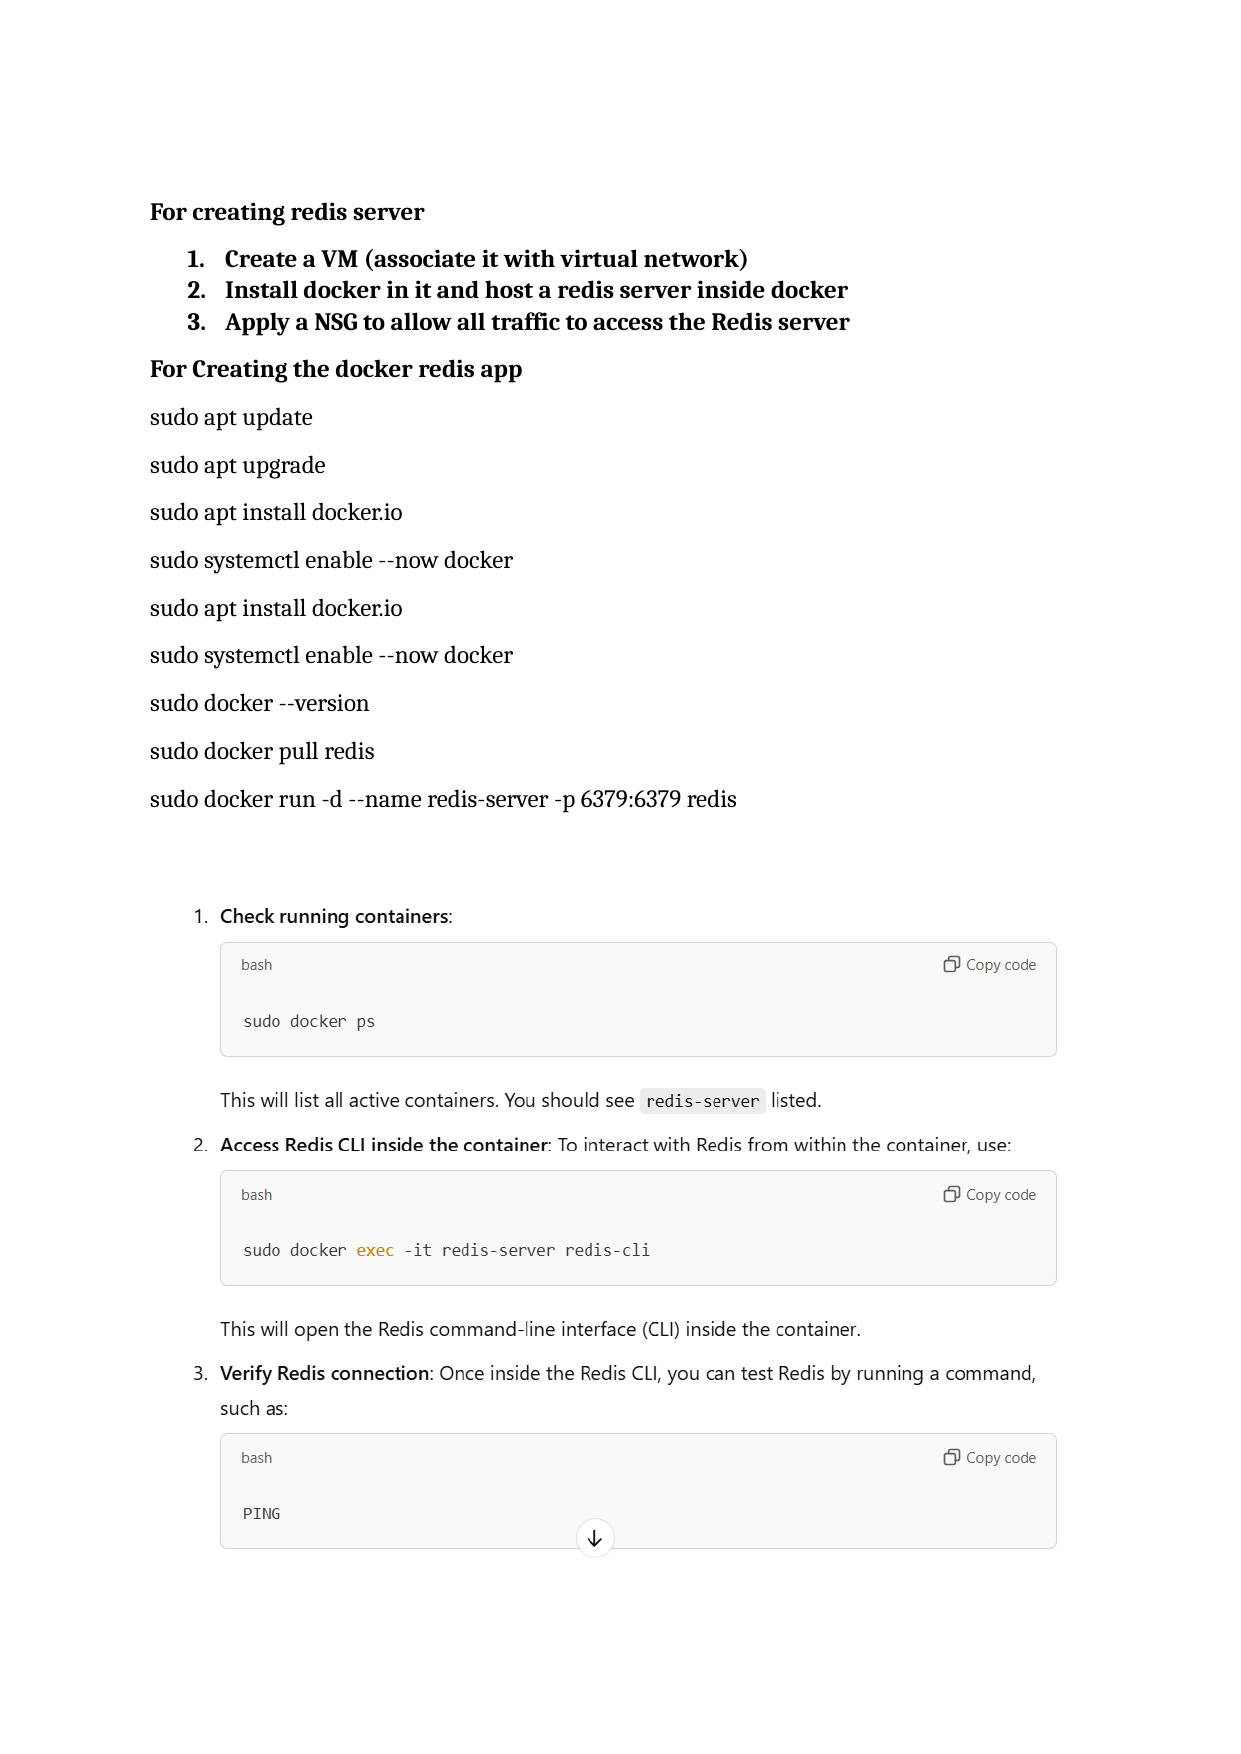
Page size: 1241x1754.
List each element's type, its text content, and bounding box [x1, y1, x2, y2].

text For Creating the docker redis app [150, 355, 1090, 384]
text sudo systemctl enable --now docker [150, 641, 1090, 670]
text sudo systemctl enable --now docker [150, 546, 1090, 575]
text sudo apt update [150, 403, 1090, 432]
text sudo docker pull redis [150, 737, 1090, 766]
list Create a VM (associate it with virtual network) [187, 245, 1090, 274]
text For creating redis server [150, 198, 1090, 226]
text sudo apt upgrade [150, 451, 1090, 479]
text sudo apt install docker.io [150, 498, 1090, 527]
list Apply a NSG to allow all traffic to access the Redis server [187, 307, 1090, 336]
text sudo apt install docker.io [150, 594, 1090, 622]
list Install docker in it and host a redis server inside docker [187, 276, 1090, 305]
picture [150, 880, 1091, 1558]
text sudo docker run -d --name redis-server -p 6379:6379 redis [150, 784, 1090, 813]
text sudo docker --version [150, 689, 1090, 718]
